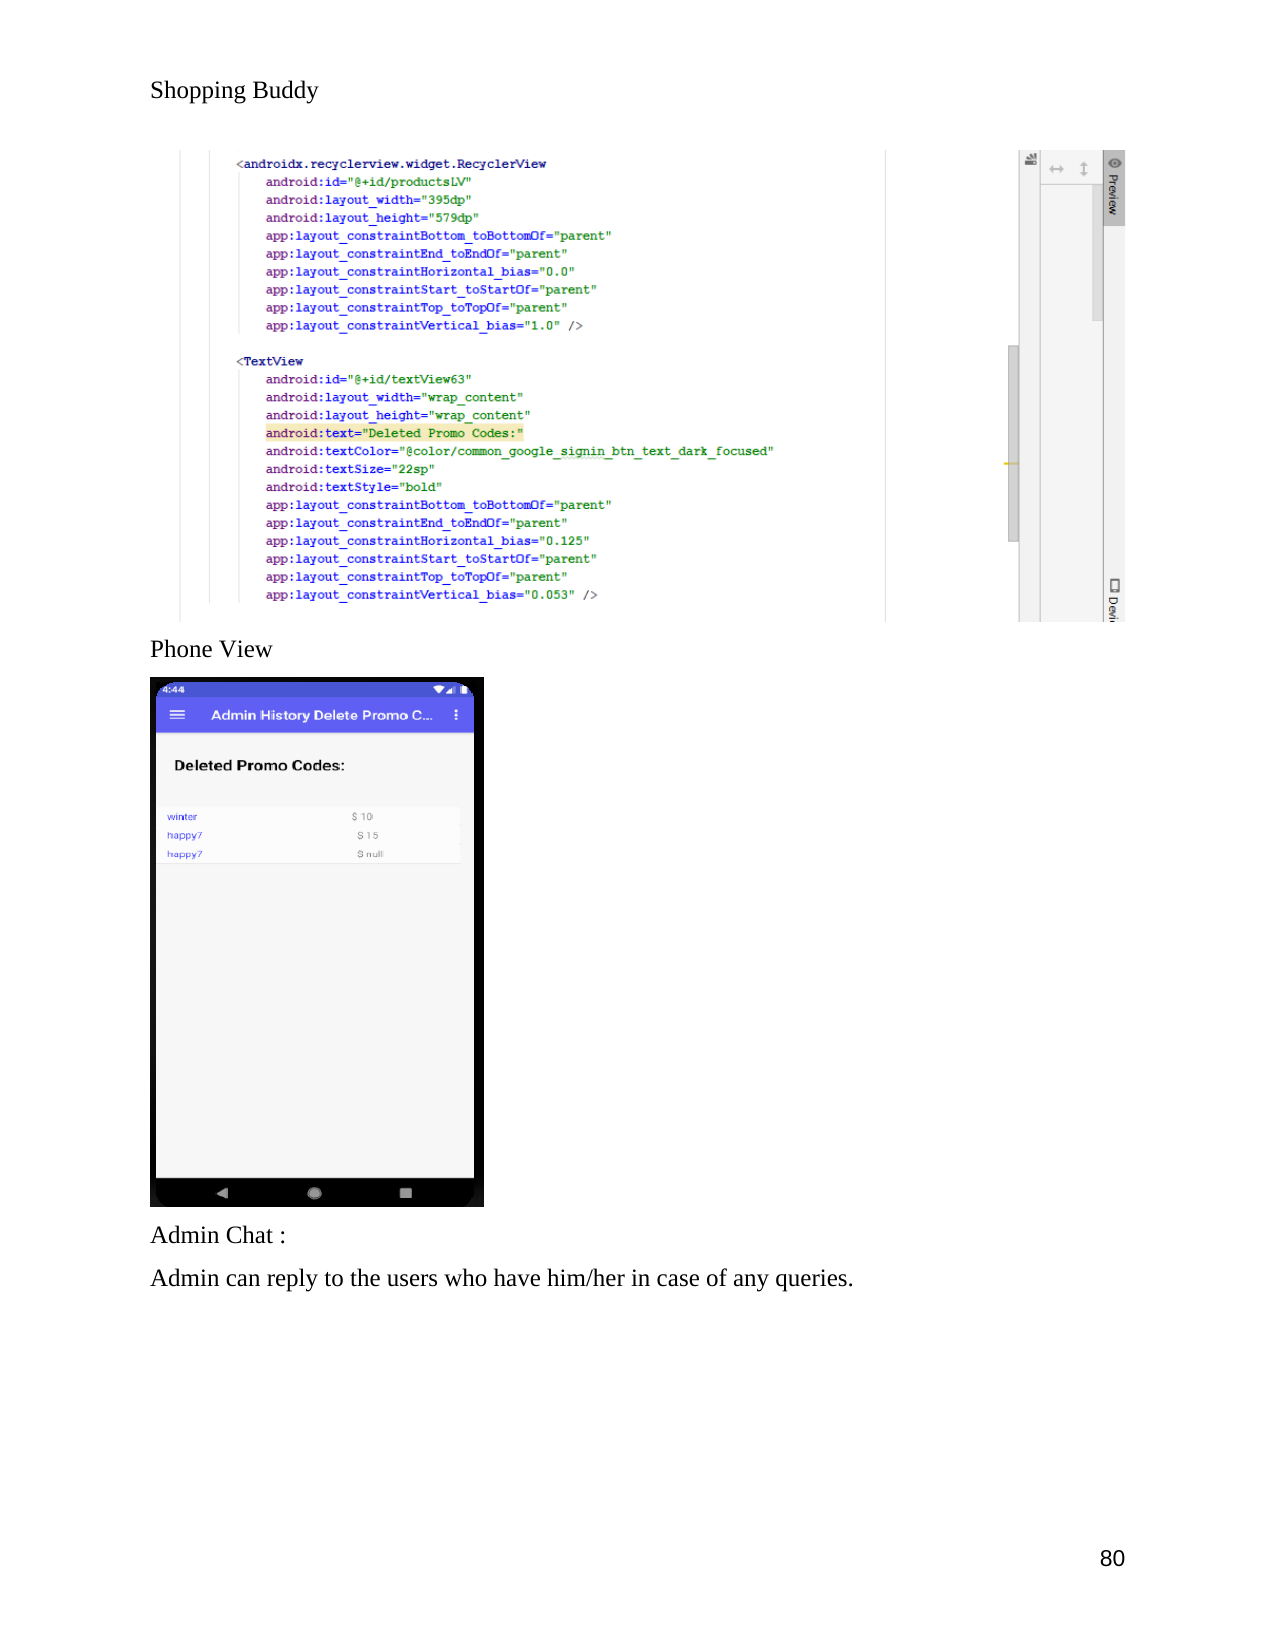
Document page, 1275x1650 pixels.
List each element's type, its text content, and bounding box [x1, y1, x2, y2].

text Phone View [150, 634, 1125, 663]
picture [150, 677, 484, 1207]
text Admin can reply to the users who have him/her in case of any queries. [150, 1263, 1125, 1292]
picture [150, 150, 1125, 622]
text Admin Chat : [150, 1220, 1125, 1249]
